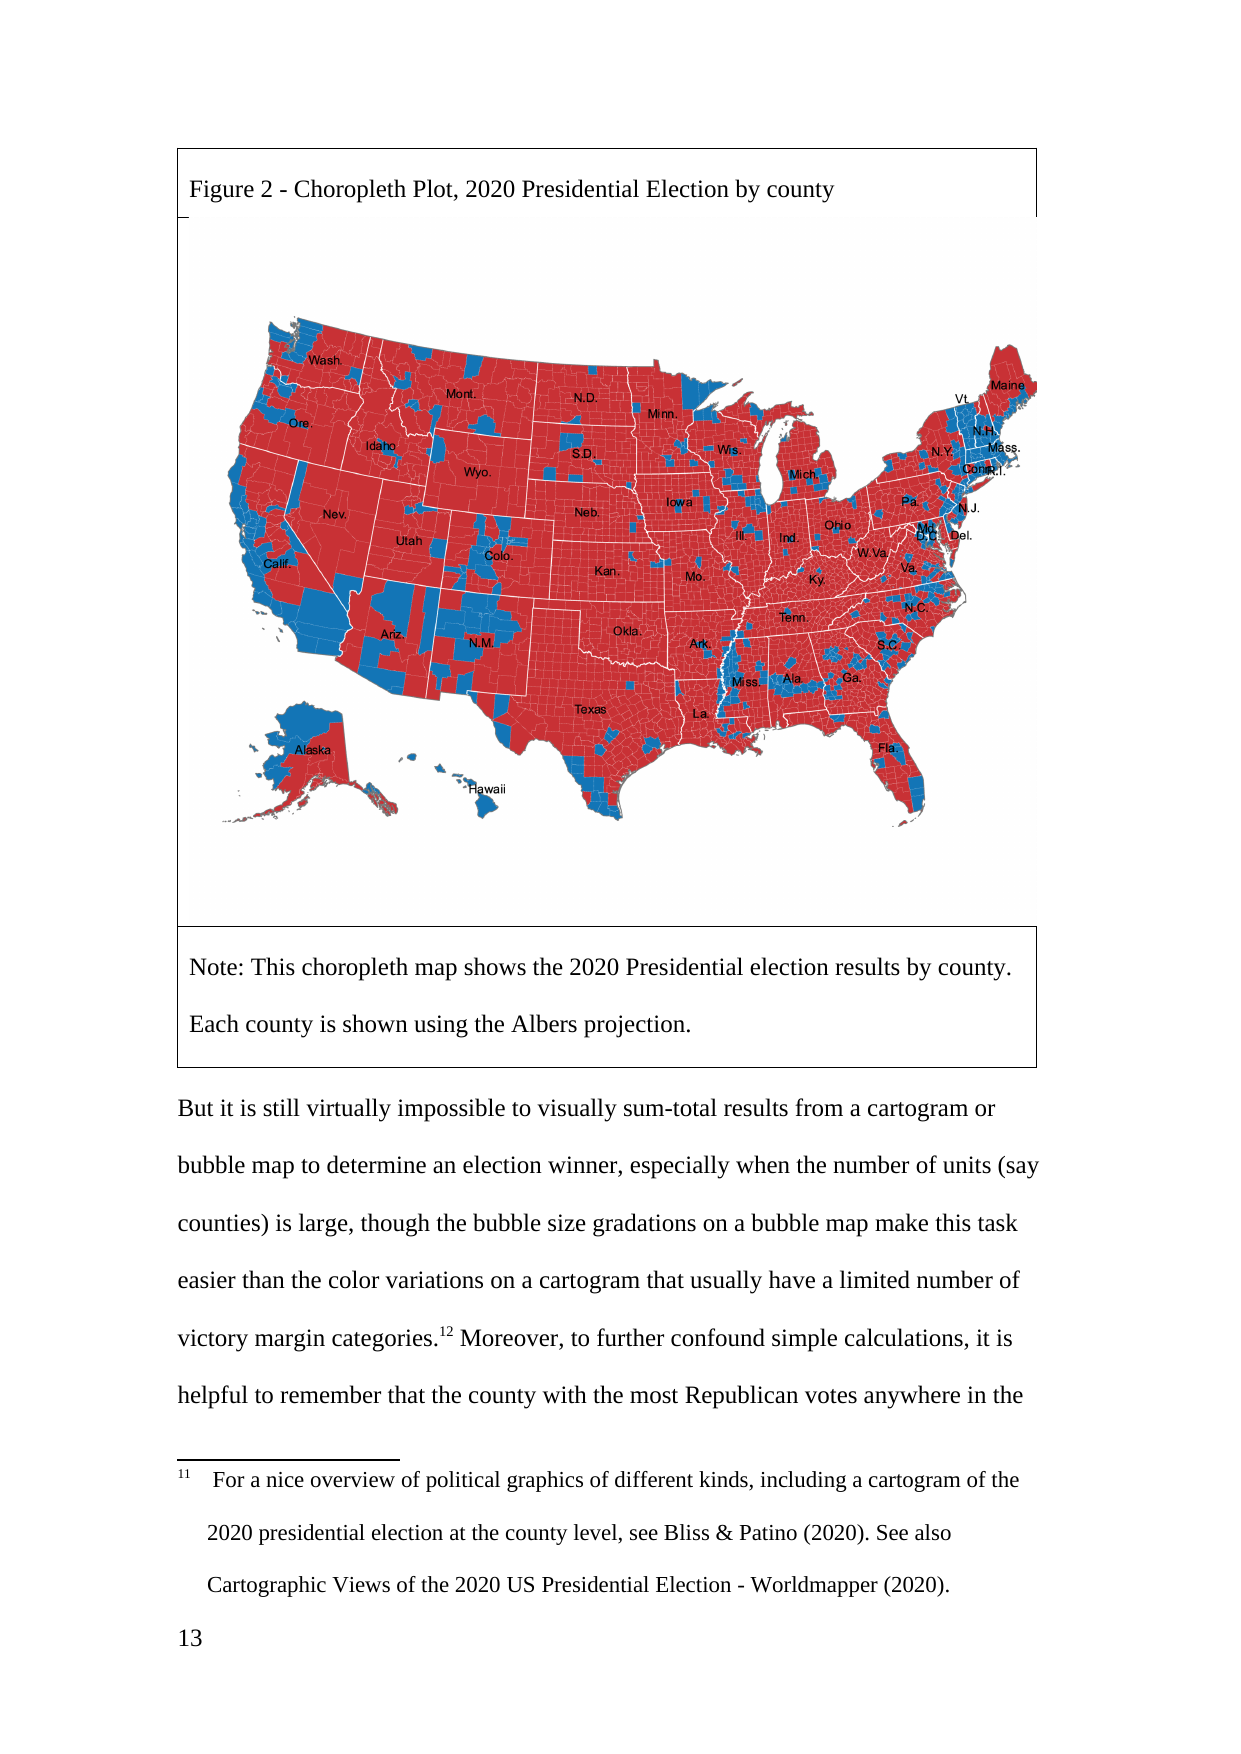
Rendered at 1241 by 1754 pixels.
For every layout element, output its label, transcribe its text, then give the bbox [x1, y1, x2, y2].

table_cell [178, 218, 188, 926]
table_header Figure 2 - Choropleth Plot, 2020 Presidential Election by county [178, 149, 1036, 217]
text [177, 1093, 1063, 1409]
table_cell Note: This choropleth map shows the 2020 Presidential election results by county. Each county is shown using the Albers projection. [178, 927, 1036, 1067]
picture [188, 217, 1037, 926]
